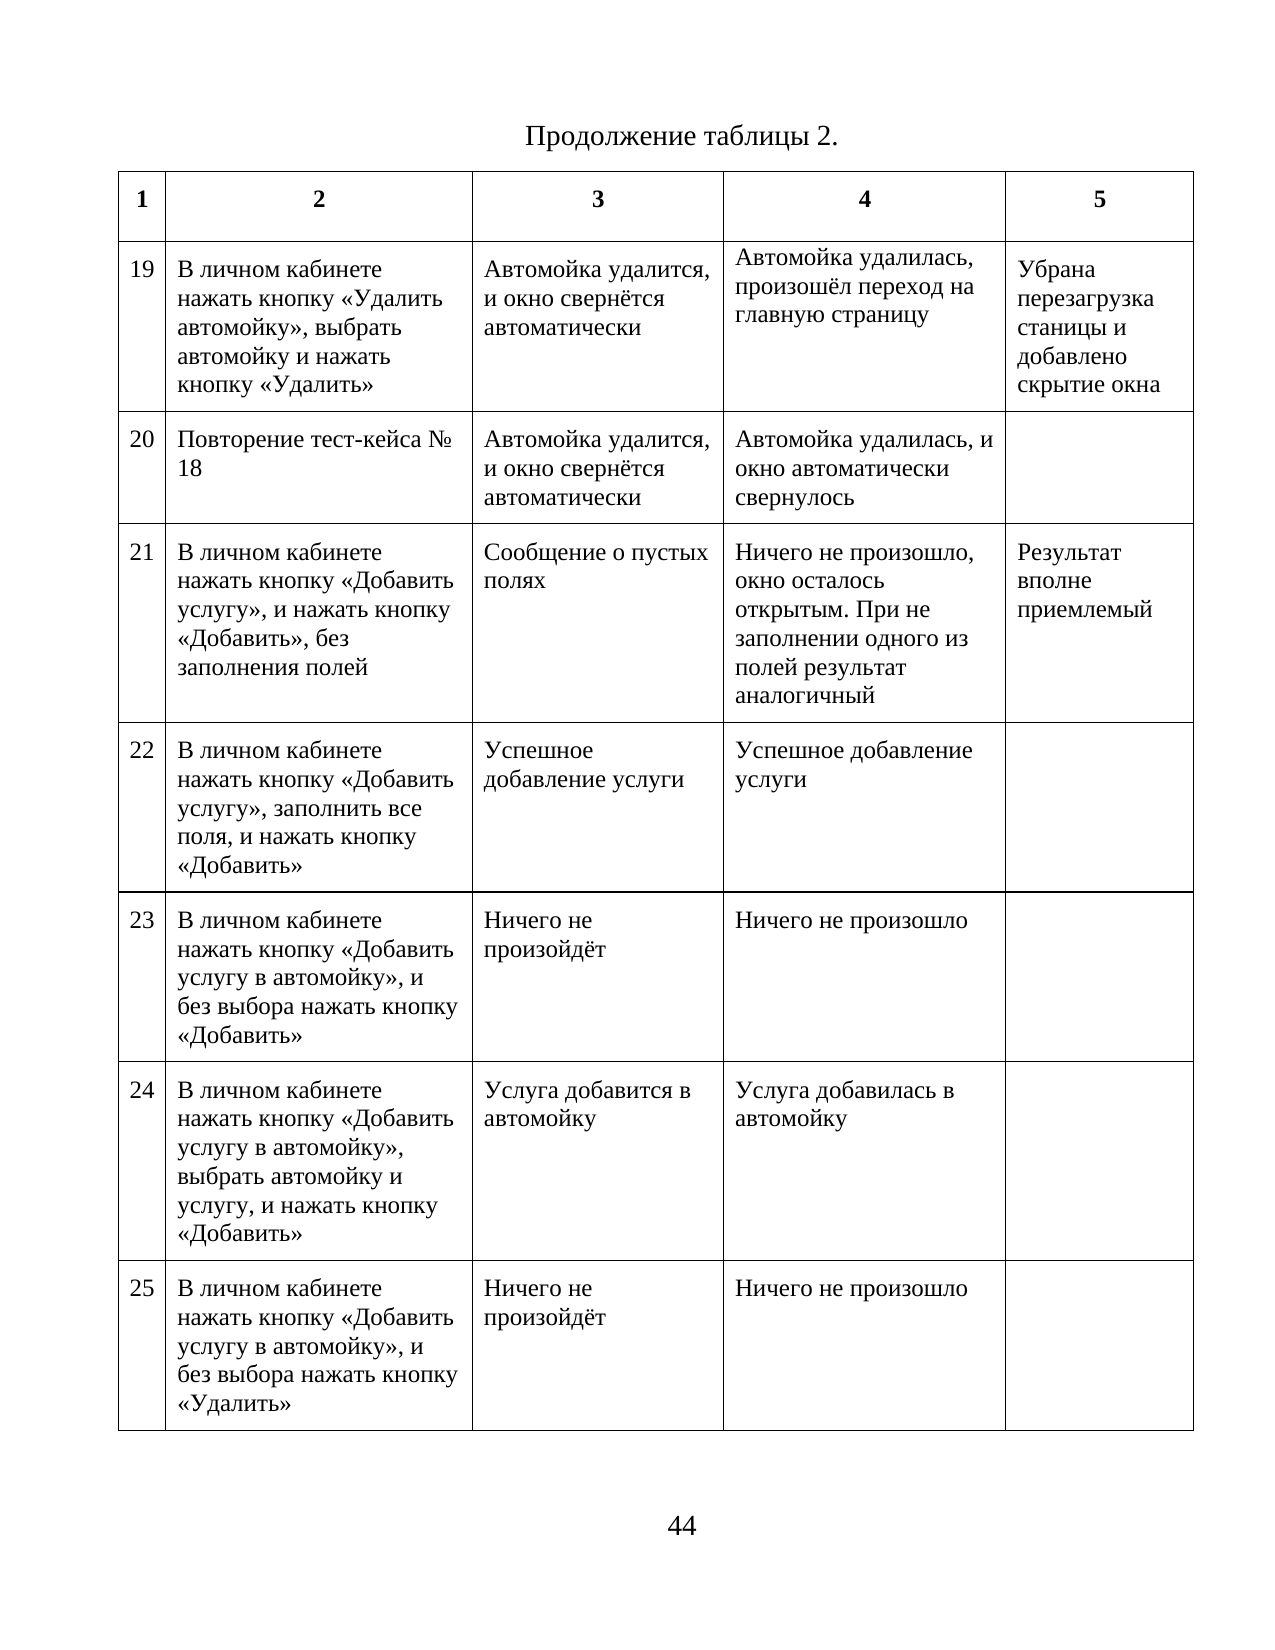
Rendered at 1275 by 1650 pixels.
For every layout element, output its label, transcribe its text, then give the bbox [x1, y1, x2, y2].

text Продолжение таблицы 2. [177, 118, 1186, 152]
table_cell Ничего не произойдёт [473, 893, 723, 1061]
table_cell Ничего не произошло [724, 1261, 1005, 1429]
table_cell Автомойка удалится, и окно свернётся автоматически [473, 412, 723, 523]
table_cell В личном кабинете нажать кнопку «Добавить услугу в автомойку», выбрать автомойку и услугу, и нажать кнопку «Добавить» [166, 1062, 472, 1260]
table_cell Услуга добавится в автомойку [473, 1062, 723, 1260]
table_header 1 [119, 172, 165, 241]
table_header 5 [1006, 172, 1193, 241]
table_cell Успешное добавление услуги [724, 723, 1005, 891]
table_header 4 [724, 172, 1005, 241]
table_cell Автомойка удалилась, произошёл переход на главную страницу [724, 242, 1005, 411]
table_cell [1006, 1062, 1193, 1260]
table_cell Результат вполне приемлемый [1006, 524, 1193, 722]
table_cell Услуга добавилась в автомойку [724, 1062, 1005, 1260]
table_cell 23 [119, 893, 165, 1061]
table_cell В личном кабинете нажать кнопку «Добавить услугу в автомойку», и без выбора нажать кнопку «Удалить» [166, 1261, 472, 1429]
table_cell [1006, 1261, 1193, 1429]
table_cell В личном кабинете нажать кнопку «Добавить услугу», и нажать кнопку «Добавить», без заполнения полей [166, 524, 472, 722]
table_header 3 [473, 172, 723, 241]
table_cell Сообщение о пустых полях [473, 524, 723, 722]
table_cell Ничего не произошло [724, 893, 1005, 1061]
table_cell Ничего не произошло, окно осталось открытым. При не заполнении одного из полей результат аналогичный [724, 524, 1005, 722]
table_cell В личном кабинете нажать кнопку «Удалить автомойку», выбрать автомойку и нажать кнопку «Удалить» [166, 242, 472, 411]
table_cell 24 [119, 1062, 165, 1260]
table_cell 20 [119, 412, 165, 523]
table_cell Ничего не произойдёт [473, 1261, 723, 1429]
table_cell В личном кабинете нажать кнопку «Добавить услугу в автомойку», и без выбора нажать кнопку «Добавить» [166, 893, 472, 1061]
table_cell 22 [119, 723, 165, 891]
table_cell Автомойка удалилась, и окно автоматически свернулось [724, 412, 1005, 523]
table_cell Убрана перезагрузка станицы и добавлено скрытие окна [1006, 242, 1193, 411]
table_header 2 [166, 172, 472, 241]
table_cell [1006, 412, 1193, 523]
table_cell 21 [119, 524, 165, 722]
table_cell 19 [119, 242, 165, 411]
table_cell Автомойка удалится, и окно свернётся автоматически [473, 242, 723, 411]
table_cell В личном кабинете нажать кнопку «Добавить услугу», заполнить все поля, и нажать кнопку «Добавить» [166, 723, 472, 891]
table_cell 25 [119, 1261, 165, 1429]
table_cell Успешное добавление услуги [473, 723, 723, 891]
table_cell [1006, 723, 1193, 891]
table_cell [1006, 893, 1193, 1061]
table_cell Повторение тест-кейса № 18 [166, 412, 472, 523]
